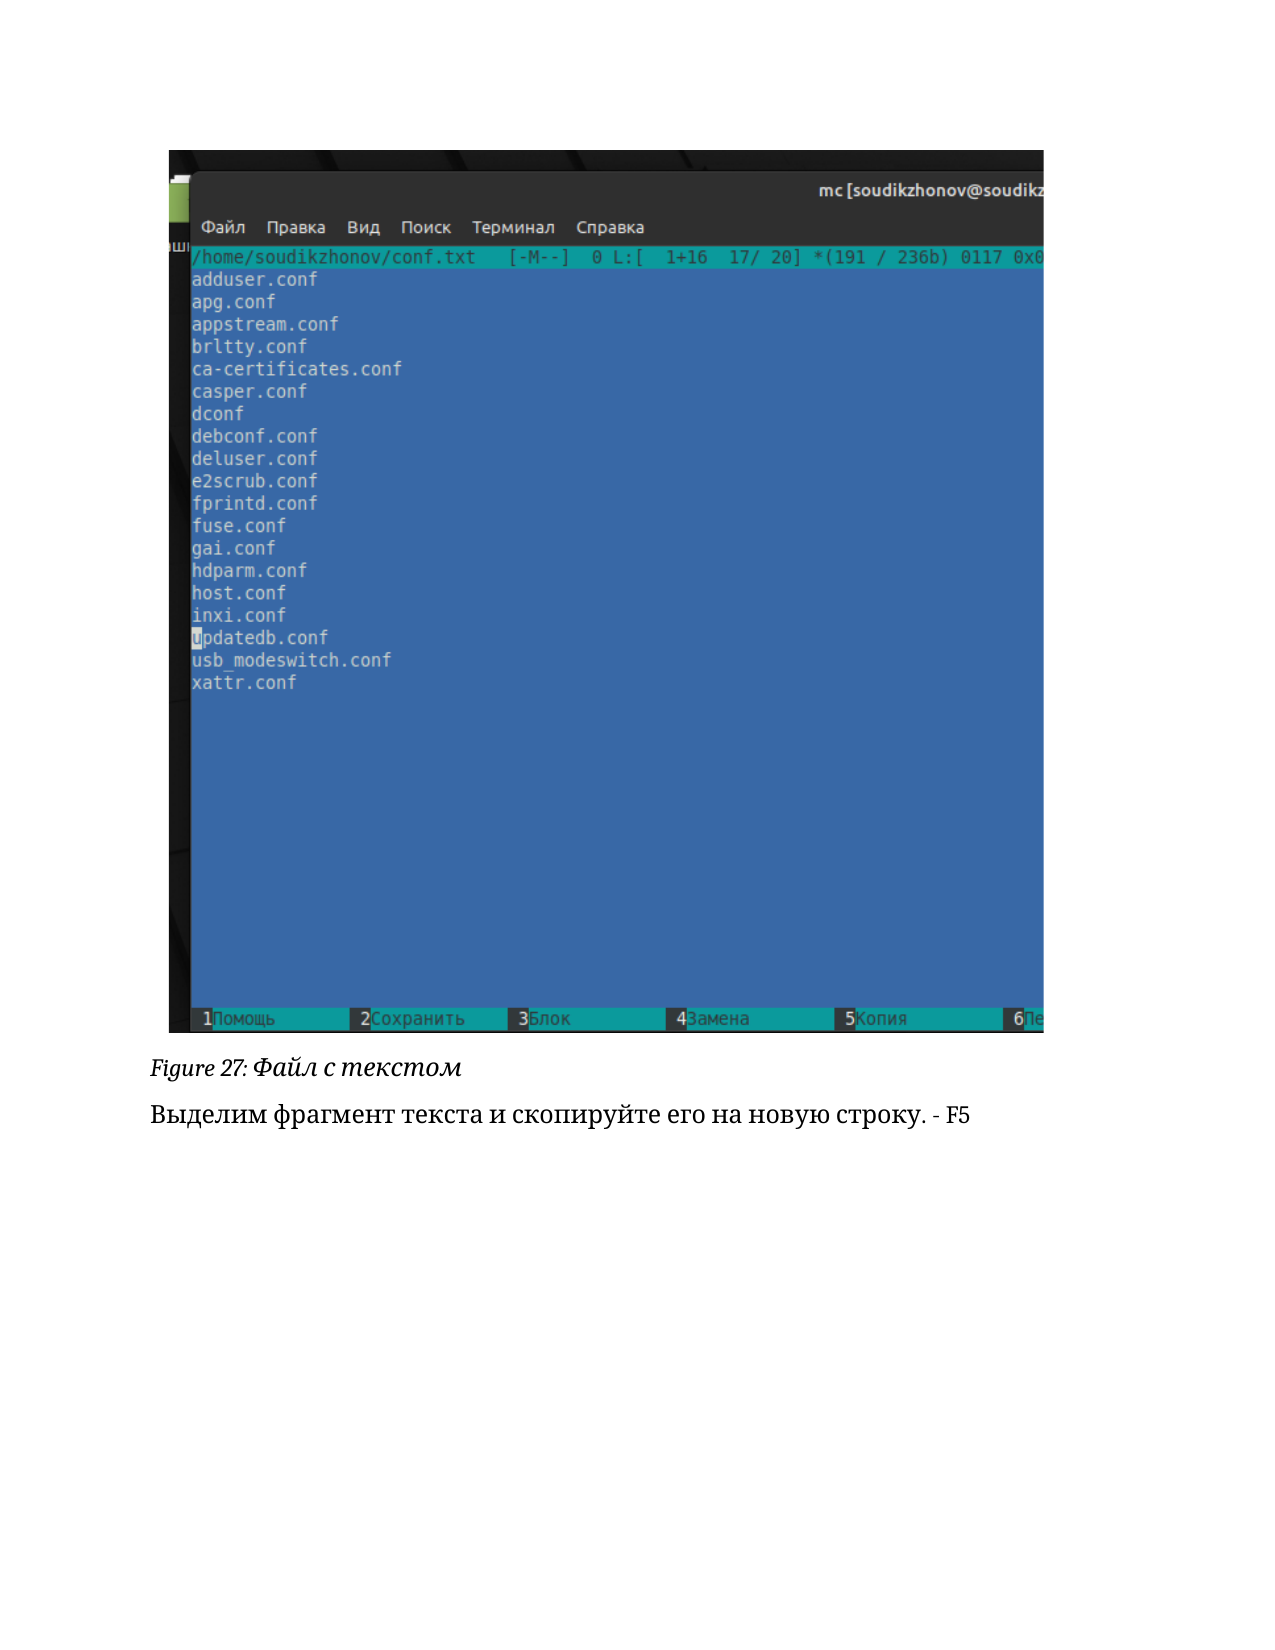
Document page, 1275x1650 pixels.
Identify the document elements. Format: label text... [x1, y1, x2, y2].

picture [168, 150, 1044, 1033]
text Figure 27: Файл с текстом [150, 1054, 1125, 1082]
text Выделим фрагмент текста и скопируйте его на новую строку. - F5 [150, 1101, 1125, 1130]
